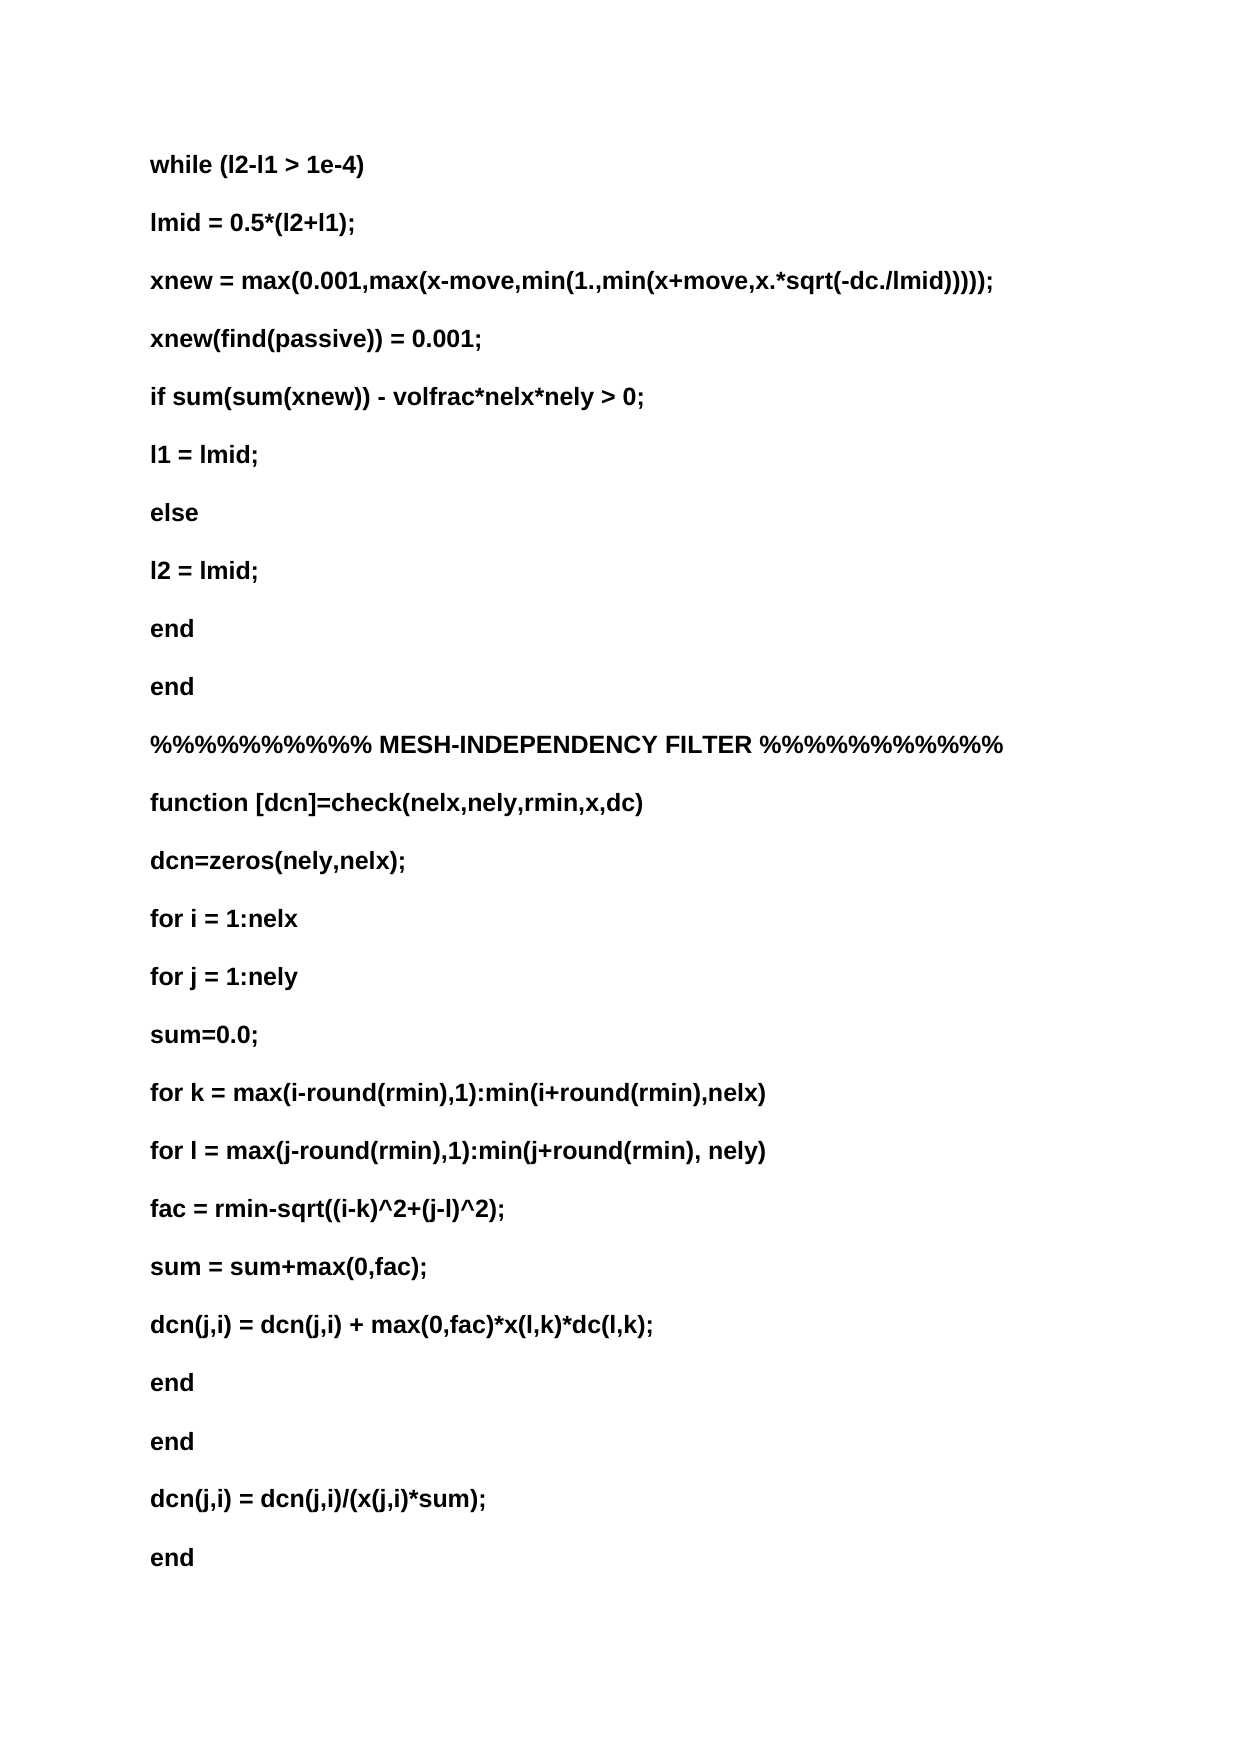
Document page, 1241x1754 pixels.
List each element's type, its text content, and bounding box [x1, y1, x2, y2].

text end [150, 1542, 1090, 1571]
text l2 = lmid; [150, 556, 1090, 585]
text end [150, 1368, 1090, 1397]
text for k = max(i-round(rmin),1):min(i+round(rmin),nelx) [150, 1078, 1090, 1107]
text sum=0.0; [150, 1020, 1090, 1049]
text dcn(j,i) = dcn(j,i)/(x(j,i)*sum); [150, 1484, 1090, 1513]
text for l = max(j-round(rmin),1):min(j+round(rmin), nely) [150, 1136, 1090, 1165]
text for i = 1:nelx [150, 904, 1090, 933]
text while (l2-l1 > 1e-4) [150, 150, 1090, 179]
text end [150, 672, 1090, 701]
text for j = 1:nely [150, 962, 1090, 991]
text sum = sum+max(0,fac); [150, 1252, 1090, 1281]
text l1 = lmid; [150, 440, 1090, 469]
text lmid = 0.5*(l2+l1); [150, 208, 1090, 237]
text if sum(sum(xnew)) - volfrac*nelx*nely > 0; [150, 382, 1090, 411]
text dcn=zeros(nely,nelx); [150, 846, 1090, 875]
text fac = rmin-sqrt((i-k)^2+(j-l)^2); [150, 1194, 1090, 1223]
text end [150, 1426, 1090, 1455]
text else [150, 498, 1090, 527]
text end [150, 614, 1090, 643]
text function [dcn]=check(nelx,nely,rmin,x,dc) [150, 788, 1090, 817]
text dcn(j,i) = dcn(j,i) + max(0,fac)*x(l,k)*dc(l,k); [150, 1310, 1090, 1339]
text %%%%%%%%%% MESH-INDEPENDENCY FILTER %%%%%%%%%%% [150, 730, 1090, 759]
text xnew = max(0.001,max(x-move,min(1.,min(x+move,x.*sqrt(-dc./lmid))))); [150, 266, 1090, 295]
text xnew(find(passive)) = 0.001; [150, 324, 1090, 353]
